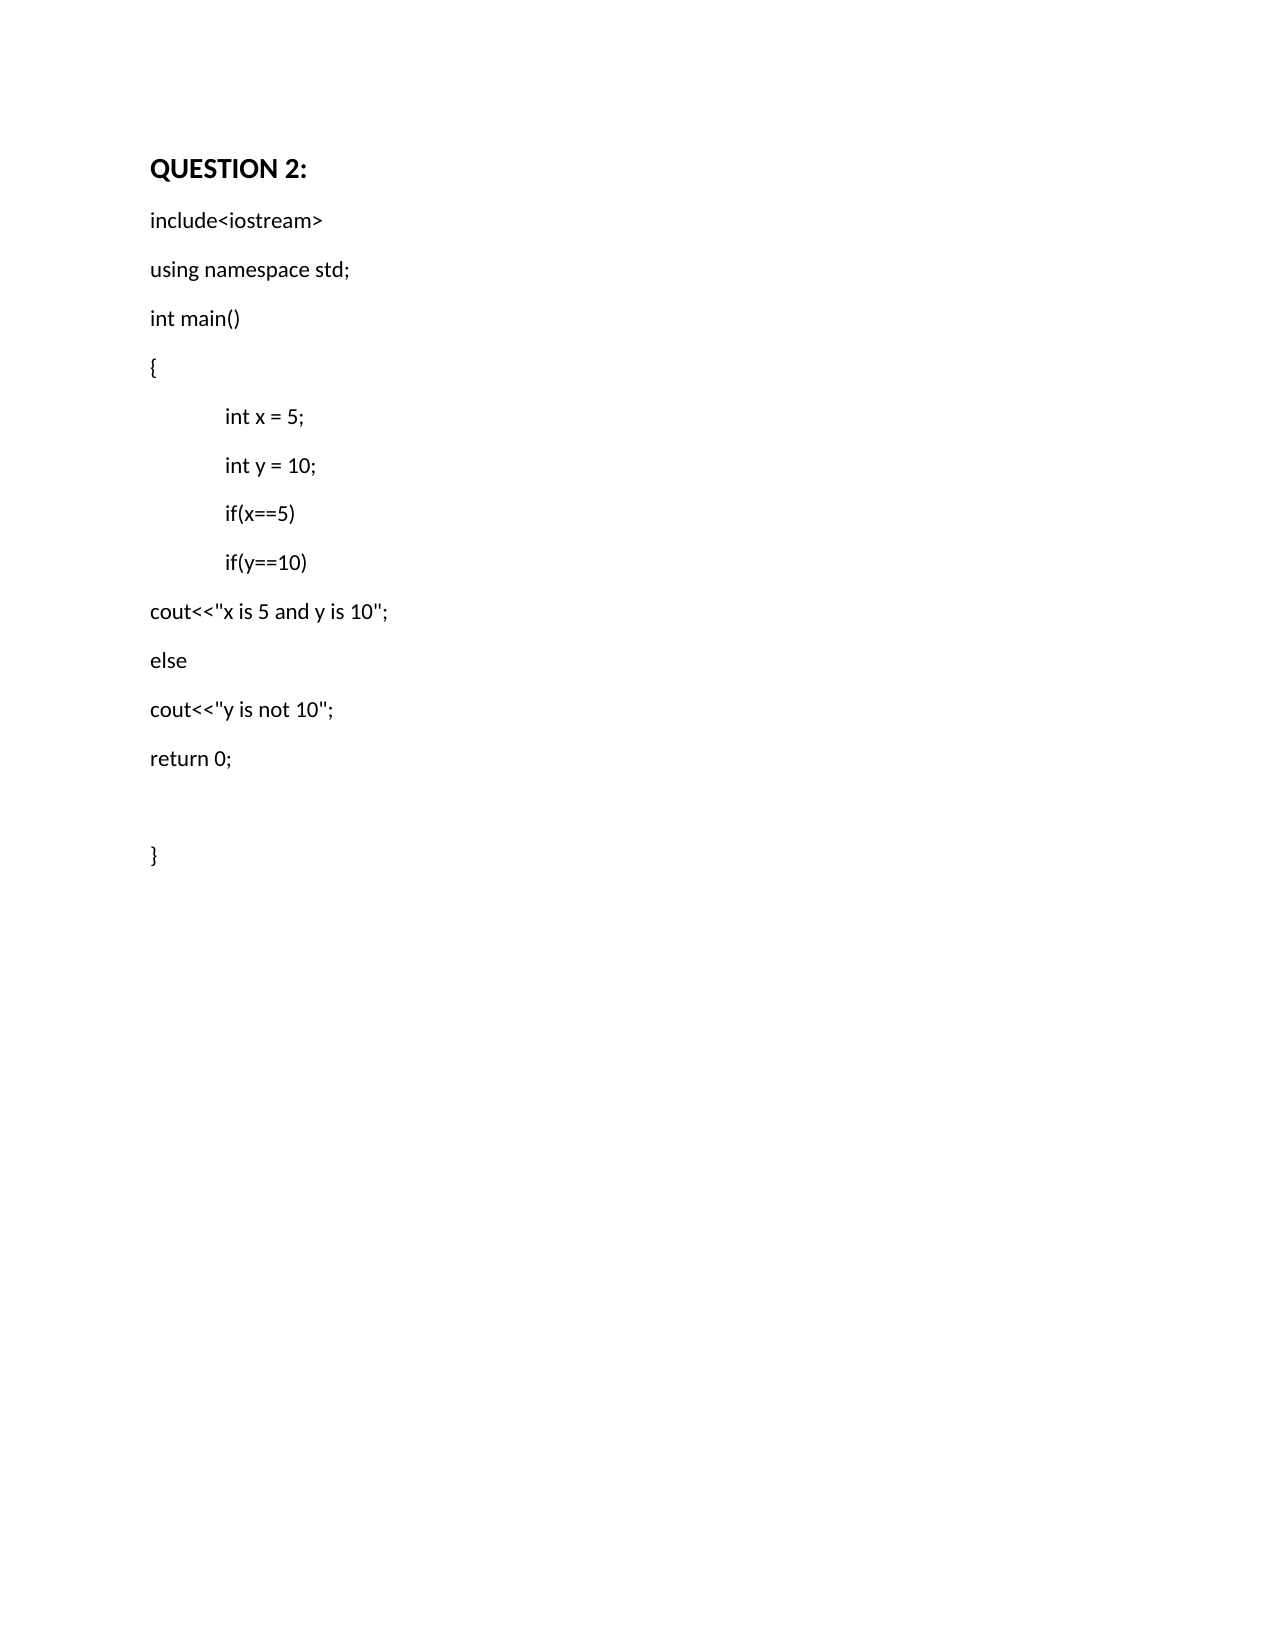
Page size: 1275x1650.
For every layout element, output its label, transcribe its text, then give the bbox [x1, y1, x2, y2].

text } [150, 842, 1125, 869]
text int main() [150, 304, 1125, 332]
text int y = 10; [150, 451, 1125, 479]
text else [150, 646, 1125, 674]
text cout<<"x is 5 and y is 10"; [150, 597, 1125, 625]
text include<iostream> [150, 206, 1125, 234]
text int x = 5; [150, 402, 1125, 430]
text cout<<"y is not 10"; [150, 695, 1125, 723]
text QUESTION 2: [150, 150, 1125, 186]
text { [150, 353, 1125, 381]
text if(x==5) [150, 499, 1125, 528]
text if(y==10) [150, 548, 1125, 576]
text return 0; [150, 744, 1125, 772]
text using namespace std; [150, 255, 1125, 283]
